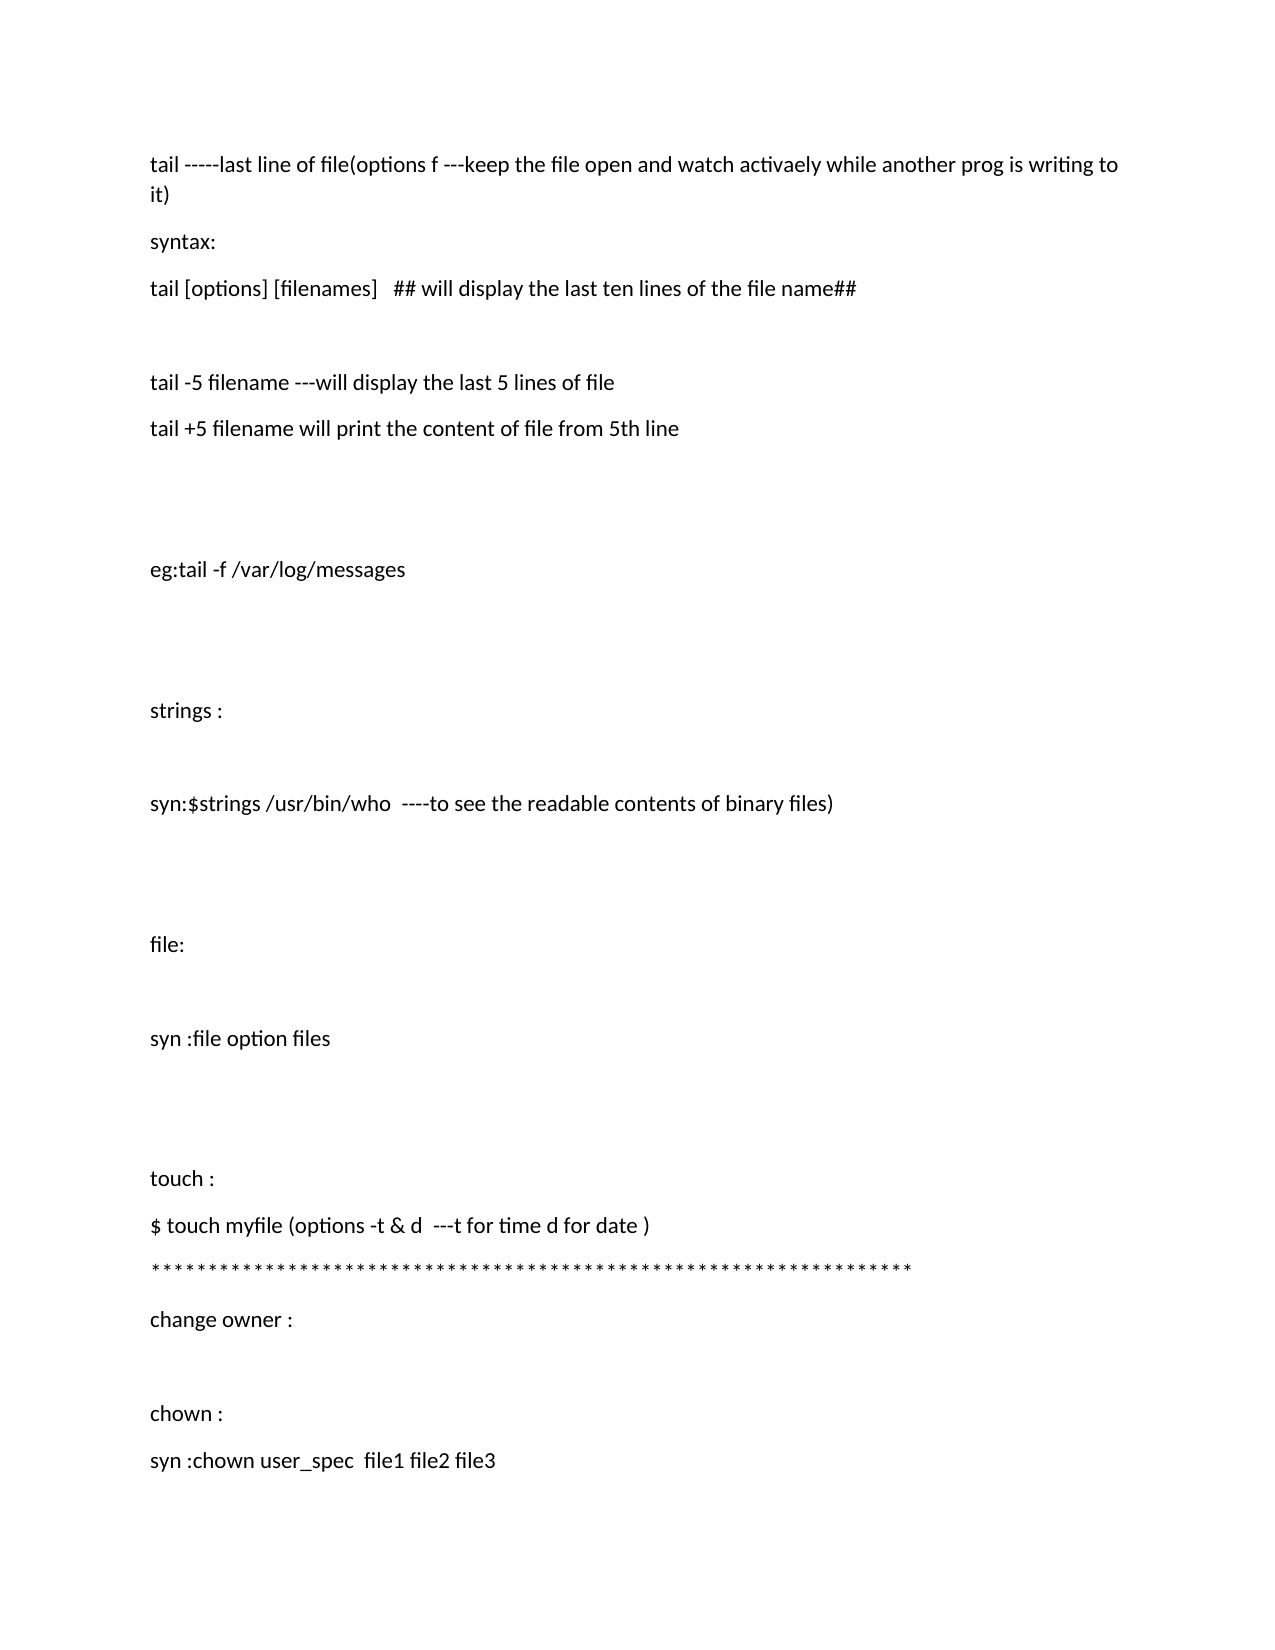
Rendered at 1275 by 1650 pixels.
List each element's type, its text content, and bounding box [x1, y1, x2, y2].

text chown : [150, 1399, 1125, 1427]
text $ touch myfile (options -t & d ---t for time d for date ) [150, 1211, 1125, 1239]
text file: [150, 930, 1125, 958]
text tail -5 filename ---will display the last 5 lines of file [150, 368, 1125, 396]
text strings : [150, 696, 1125, 724]
text eg:tail -f /var/log/messages [150, 555, 1125, 583]
text ******************************************************************* [150, 1258, 1125, 1286]
text tail -----last line of file(options f ---keep the file open and watch activaely while another prog is writing to it) [150, 150, 1125, 208]
text syn :file option files [150, 1024, 1125, 1052]
text syn :chown user_spec file1 file2 file3 [150, 1446, 1125, 1474]
text syntax: [150, 227, 1125, 255]
text change owner : [150, 1305, 1125, 1333]
text touch : [150, 1164, 1125, 1193]
text syn:$strings /usr/bin/who ----to see the readable contents of binary files) [150, 789, 1125, 818]
text tail [options] [filenames] ## will display the last ten lines of the file name## [150, 274, 1125, 302]
text tail +5 filename will print the content of file from 5th line [150, 414, 1125, 443]
